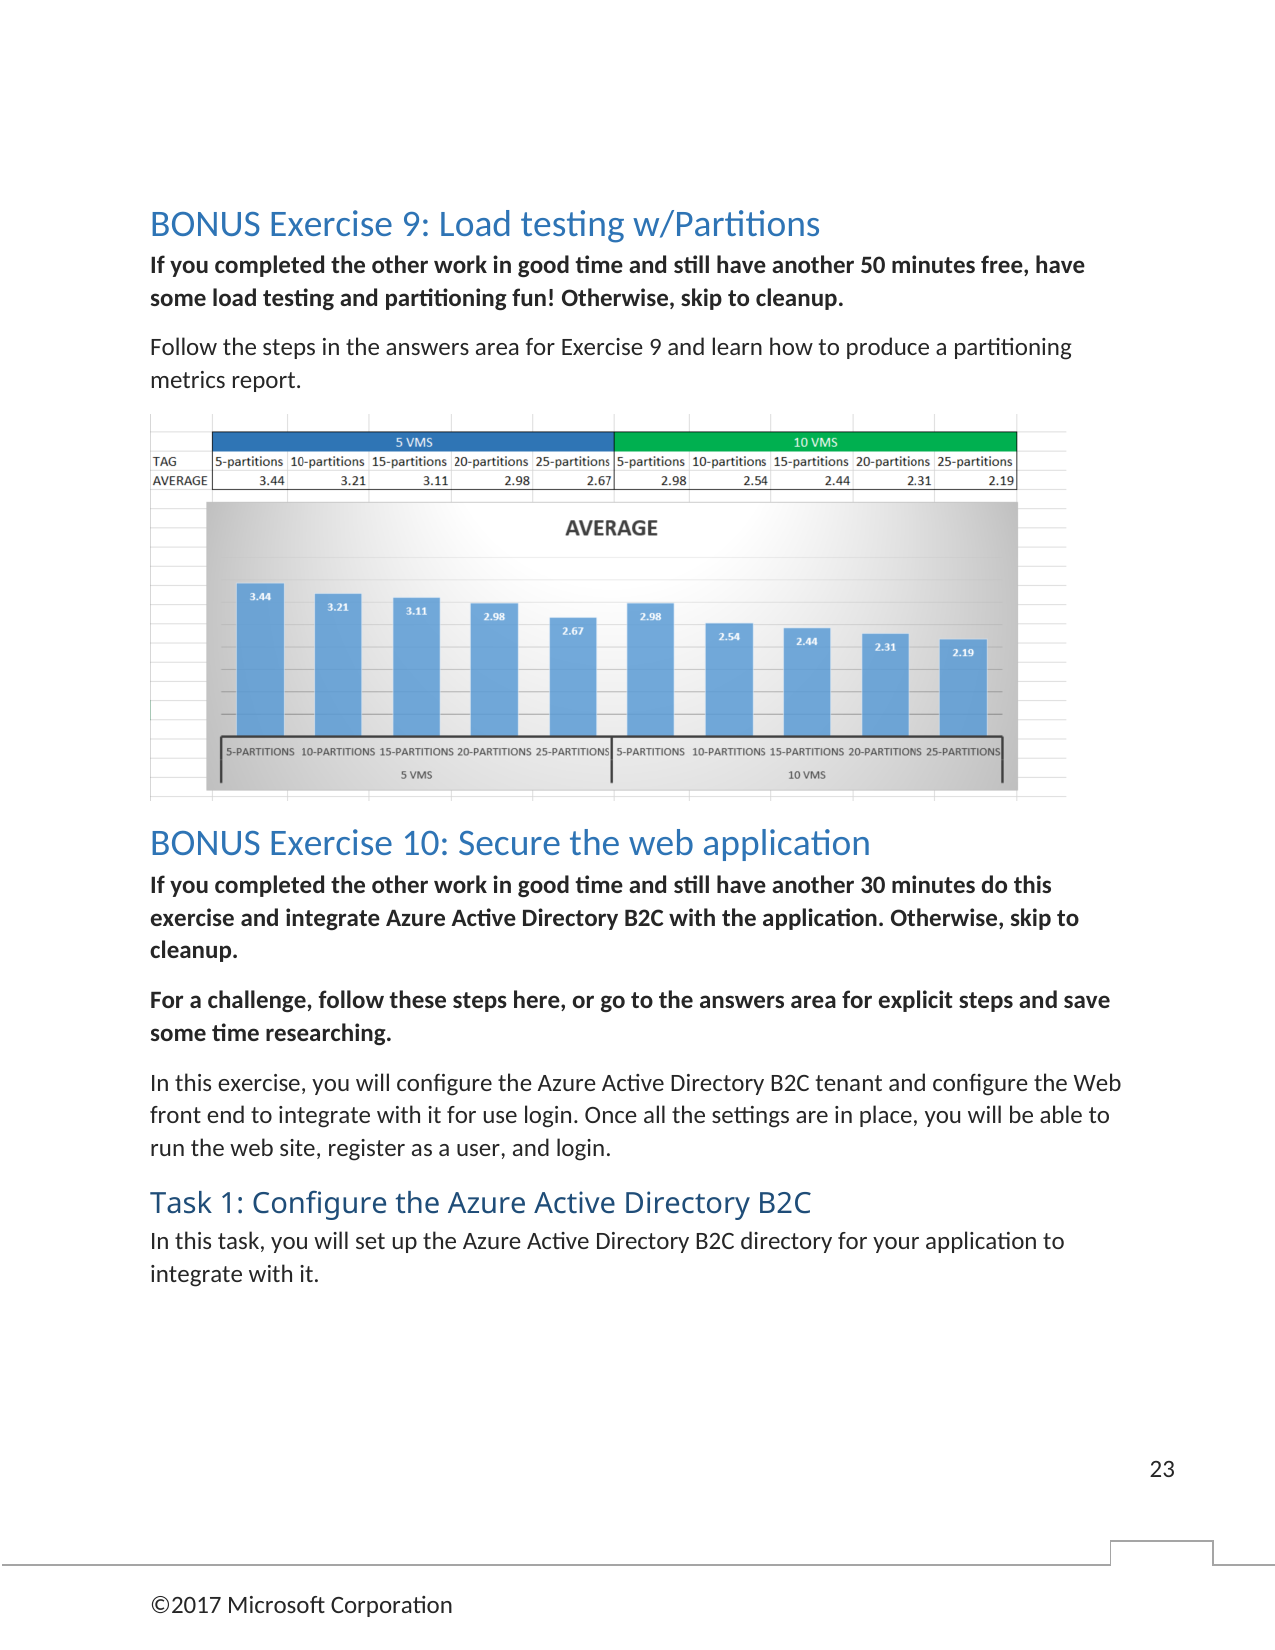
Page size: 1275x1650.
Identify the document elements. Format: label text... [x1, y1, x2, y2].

text If you completed the other work in good time and still have another 30 minutes do this exercise and integrate Azure Active Directory B2C with the application. Otherwise, skip to cleanup. [150, 869, 1125, 965]
subtitle BONUS Exercise 10: Secure the web application [150, 819, 1125, 865]
text In this task, you will set up the Azure Active Directory B2C directory for your application to integrate with it. [150, 1225, 1125, 1288]
subtitle BONUS Exercise 9: Load testing w/Partitions [150, 199, 1125, 245]
subtitle Task 1: Configure the Azure Active Directory B2C [150, 1182, 1125, 1222]
picture [150, 414, 1067, 801]
text For a challenge, follow these steps here, or go to the answers area for explicit steps and save some time researching. [150, 984, 1125, 1048]
text In this exercise, you will configure the Azure Active Directory B2C tenant and configure the Web front end to integrate with it for use login. Once all the settings are in place, you will be able to run the web site, register as a user, and login. [150, 1067, 1125, 1163]
text If you completed the other work in good time and still have another 50 minutes free, have some load testing and partitioning fun! Otherwise, skip to cleanup. [150, 249, 1125, 312]
text Follow the steps in the answers area for Exercise 9 and learn how to produce a partitioning metrics report. [150, 332, 1125, 395]
